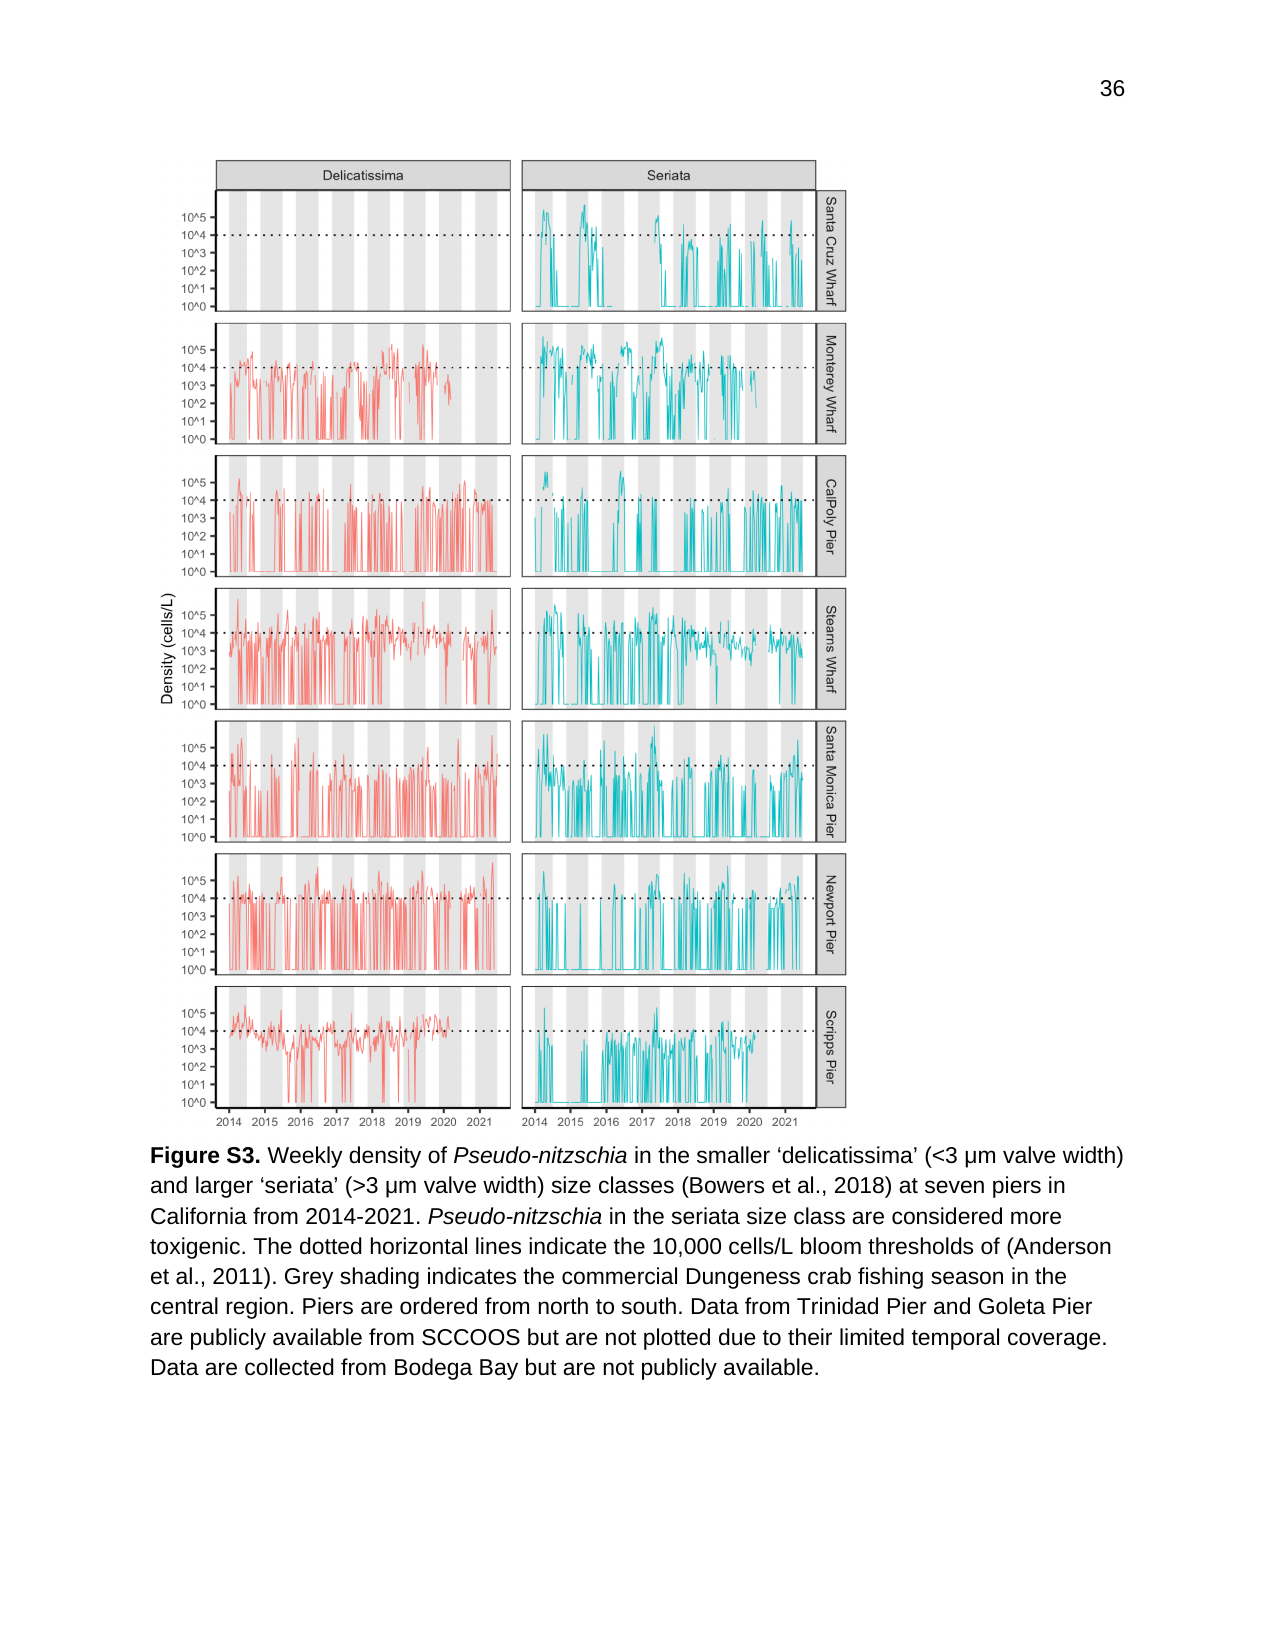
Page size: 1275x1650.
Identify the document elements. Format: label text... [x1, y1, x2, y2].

picture [150, 150, 857, 1139]
text Figure S3. Weekly density of Pseudo-nitzschia in the smaller ‘delicatissima’ (<3 μm valve width) and larger ‘seriata’ (>3 μm valve width) size classes (Bowers et al., 2018) at seven piers in California from 2014-2021. Pseudo-nitzschia in the seriata size class are considered more toxigenic. The dotted horizontal lines indicate the 10,000 cells/L bloom thresholds of (Anderson et al., 2011). Grey shading indicates the commercial Dungeness crab fishing season in the central region. Piers are ordered from north to south. Data from Trinidad Pier and Goleta Pier are publicly available from SCCOOS but are not plotted due to their limited temporal coverage. Data are collected from Bodega Bay but are not publicly available. [150, 1142, 1125, 1380]
